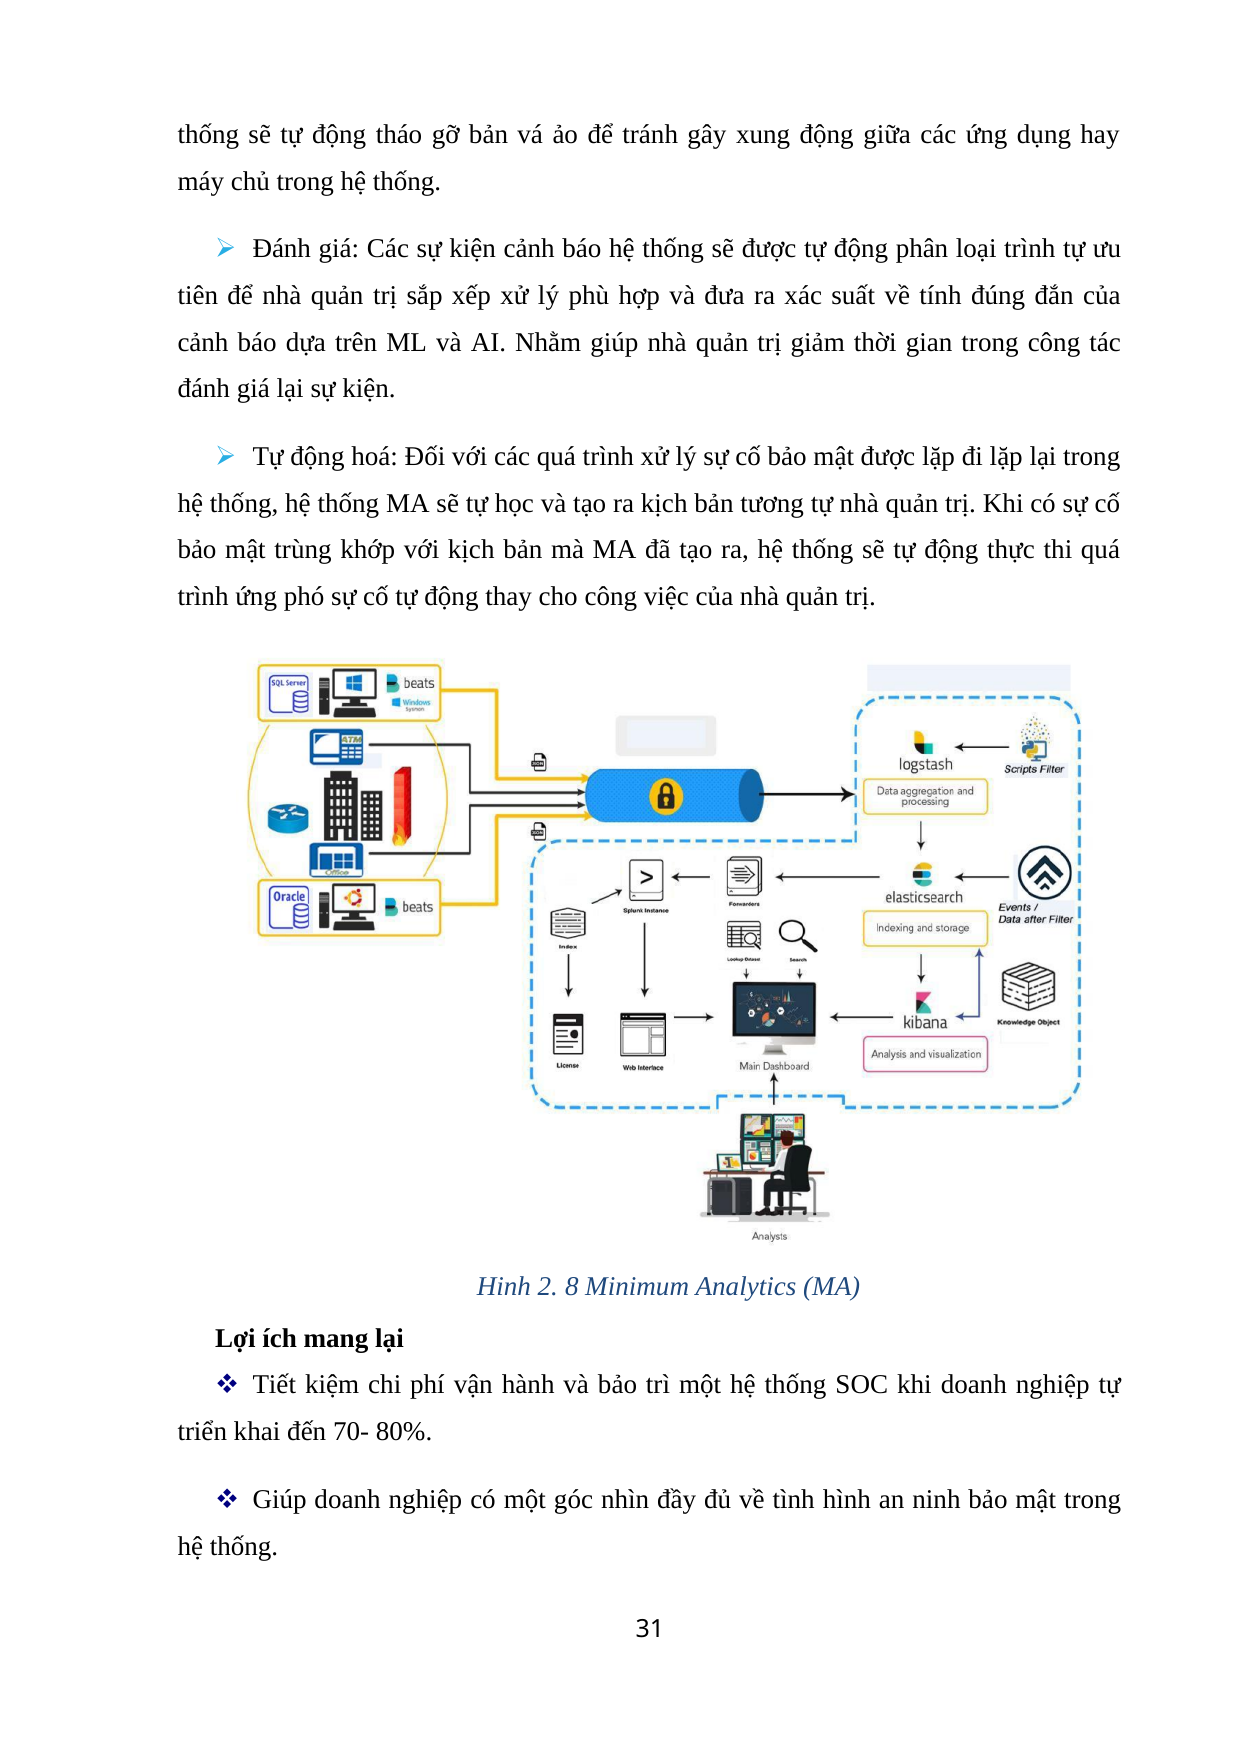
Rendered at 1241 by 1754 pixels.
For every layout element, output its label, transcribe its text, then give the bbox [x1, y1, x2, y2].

list Tự động hoá: Đối với các quá trình xử lý sự cố bảo mật được lặp đi lặp lại trong hệ thống, hệ thống MA sẽ tự học và tạo ra kịch bản tương tự nhà quản trị. Khi có sự cố bảo mật trùng khớp với kịch bản mà MA đã tạo ra, hệ thống sẽ tự động thực thi quá trình ứng phó sự cố tự động thay cho công việc của nhà quản trị. [177, 440, 1122, 611]
list Giúp doanh nghiệp có một góc nhìn đầy đủ về tình hình an ninh bảo mật trong hệ thống. [177, 1483, 1122, 1561]
text Hinh 2. 8 Minimum Analytics (MA) [177, 1270, 1122, 1301]
list Tiết kiệm chi phí vận hành và bảo trì một hệ thống SOC khi doanh nghiệp tự triển khai đến 70- 80%. [177, 1369, 1122, 1447]
text Lợi ích mang lại [177, 1322, 1122, 1353]
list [177, 118, 1122, 196]
picture [223, 647, 1114, 1253]
list Đánh giá: Các sự kiện cảnh báo hệ thống sẽ được tự động phân loại trình tự ưu tiên để nhà quản trị sắp xếp xử lý phù hợp và đưa ra xác suất về tính đúng đắn của cảnh báo dựa trên ML và AI. Nhằm giúp nhà quản trị giảm thời gian trong công tác đánh giá lại sự kiện. [177, 232, 1122, 403]
